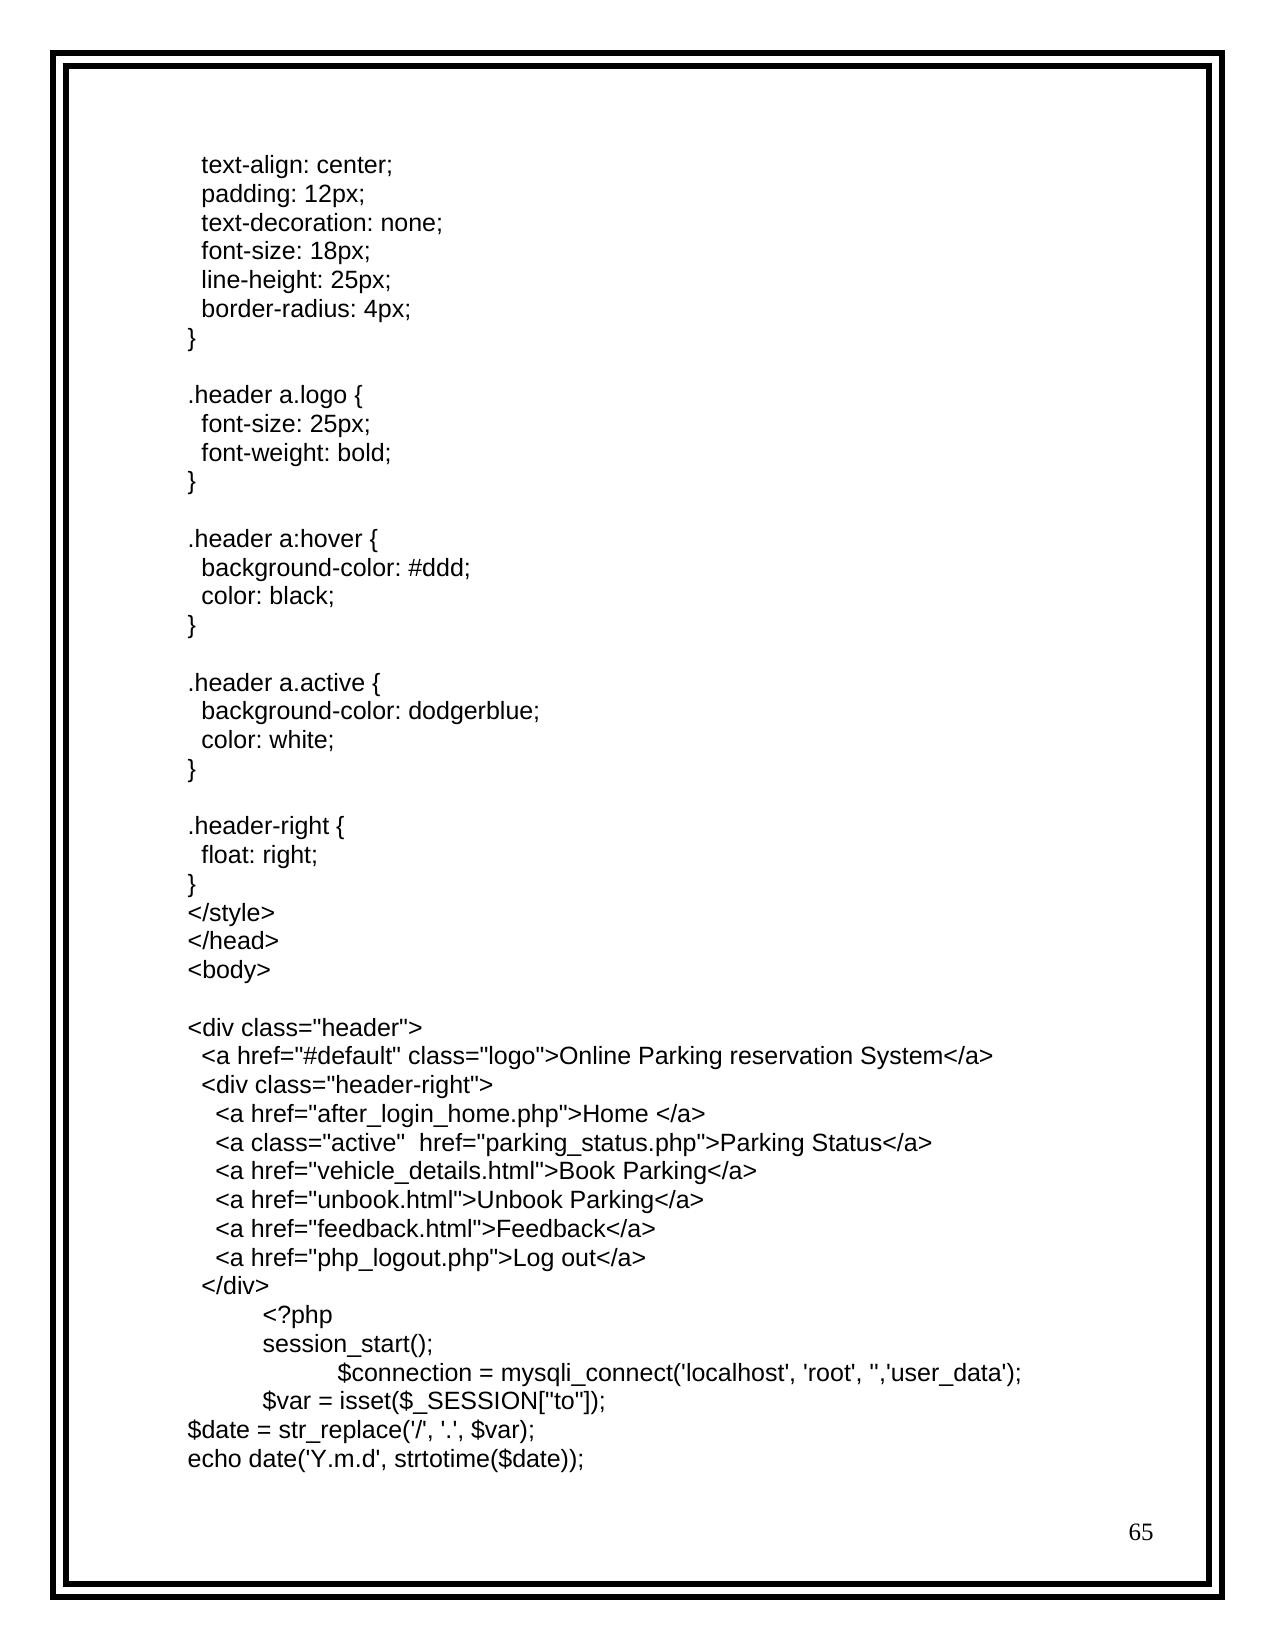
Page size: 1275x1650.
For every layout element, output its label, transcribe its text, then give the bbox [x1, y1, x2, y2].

text session_start(); [187, 1329, 1153, 1357]
text border-radius: 4px; [187, 294, 1153, 322]
text } [187, 466, 1153, 495]
text <a class="active" href="parking_status.php">Parking Status</a> [187, 1127, 1153, 1156]
text padding: 12px; [187, 179, 1153, 207]
text text-align: center; [187, 150, 1153, 179]
text </div> [187, 1271, 1153, 1300]
text <?php [187, 1300, 1153, 1329]
text color: white; [187, 725, 1153, 754]
text <body> [187, 955, 1153, 984]
text </head> [187, 926, 1153, 955]
text <a href="vehicle_details.html">Book Parking</a> [187, 1156, 1153, 1185]
text .header a.active { [187, 667, 1153, 696]
text </style> [187, 897, 1153, 926]
text .header a:hover { [187, 524, 1153, 552]
text <a href="feedback.html">Feedback</a> [187, 1214, 1153, 1242]
text font-size: 25px; [187, 409, 1153, 437]
text $date = str_replace('/', '.', $var); [187, 1415, 1153, 1444]
text <a href="php_logout.php">Log out</a> [187, 1242, 1153, 1271]
text $connection = mysqli_connect('localhost', 'root', '','user_data'); [187, 1357, 1153, 1386]
text text-decoration: none; [187, 207, 1153, 236]
text line-height: 25px; [187, 265, 1153, 294]
text } [187, 322, 1153, 351]
text background-color: #ddd; [187, 552, 1153, 581]
text .header-right { [187, 811, 1153, 840]
text color: black; [187, 581, 1153, 610]
text echo date('Y.m.d', strtotime($date)); [187, 1444, 1153, 1472]
text $var = isset($_SESSION["to"]); [187, 1386, 1153, 1415]
text font-weight: bold; [187, 437, 1153, 466]
text <a href="after_login_home.php">Home </a> [187, 1099, 1153, 1127]
text <div class="header"> [187, 1012, 1153, 1041]
text float: right; [187, 840, 1153, 869]
text <div class="header-right"> [187, 1070, 1153, 1099]
text font-size: 18px; [187, 236, 1153, 265]
text .header a.logo { [187, 380, 1153, 409]
text background-color: dodgerblue; [187, 696, 1153, 725]
text } [187, 754, 1153, 782]
text <a href="#default" class="logo">Online Parking reservation System</a> [187, 1041, 1153, 1070]
text } [187, 610, 1153, 639]
text <a href="unbook.html">Unbook Parking</a> [187, 1185, 1153, 1214]
text } [187, 869, 1153, 897]
